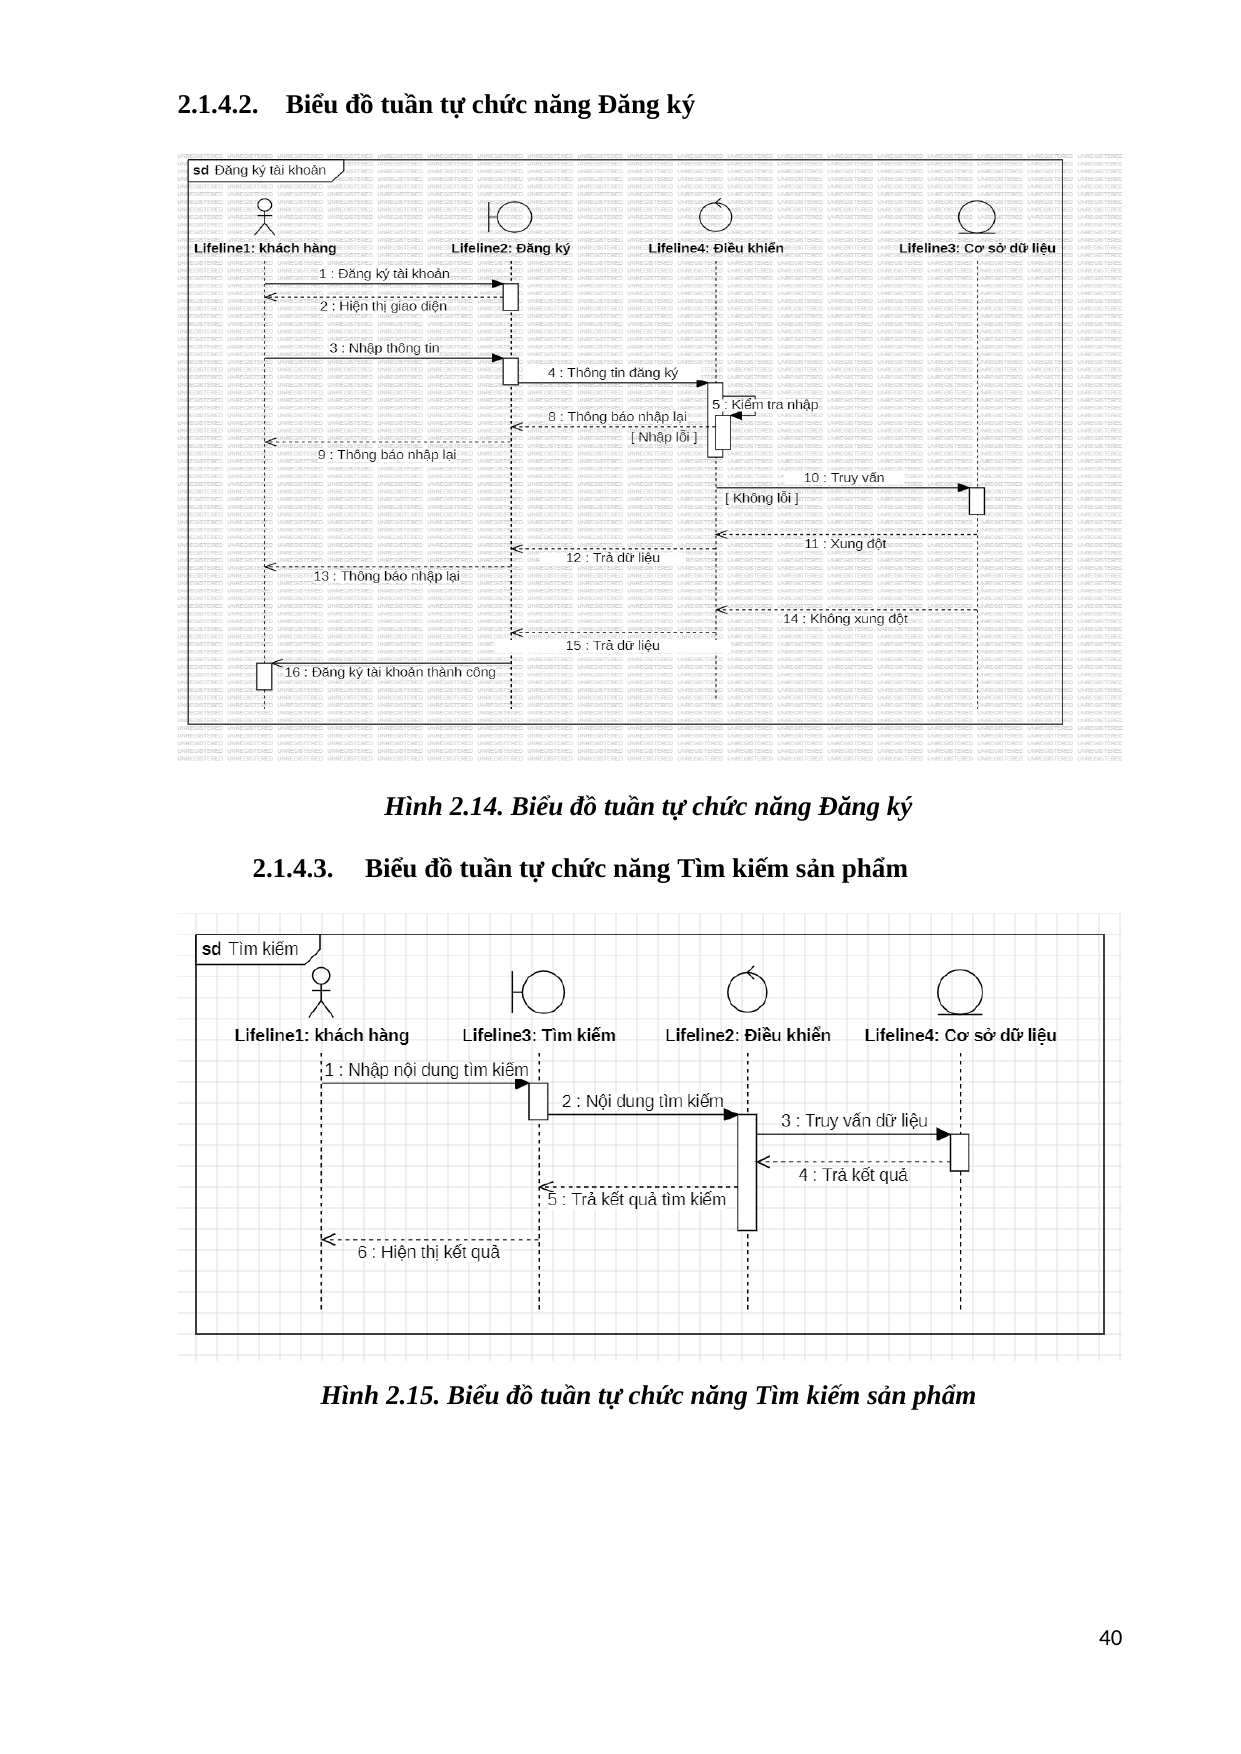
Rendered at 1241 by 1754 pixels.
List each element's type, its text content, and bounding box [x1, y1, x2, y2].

subtitle Biểu đồ tuần tự chức năng Tìm kiếm sản phẩm [252, 852, 1122, 883]
subtitle 2.1.4.2. Biểu đồ tuần tự chức năng Đăng ký [177, 89, 1122, 120]
text Hình 2.14. Biểu đồ tuần tự chức năng Đăng ký [177, 790, 1122, 821]
picture [177, 150, 1123, 762]
text Hình 2.15. Biểu đồ tuần tự chức năng Tìm kiếm sản phẩm [177, 1379, 1122, 1410]
picture [177, 913, 1123, 1361]
